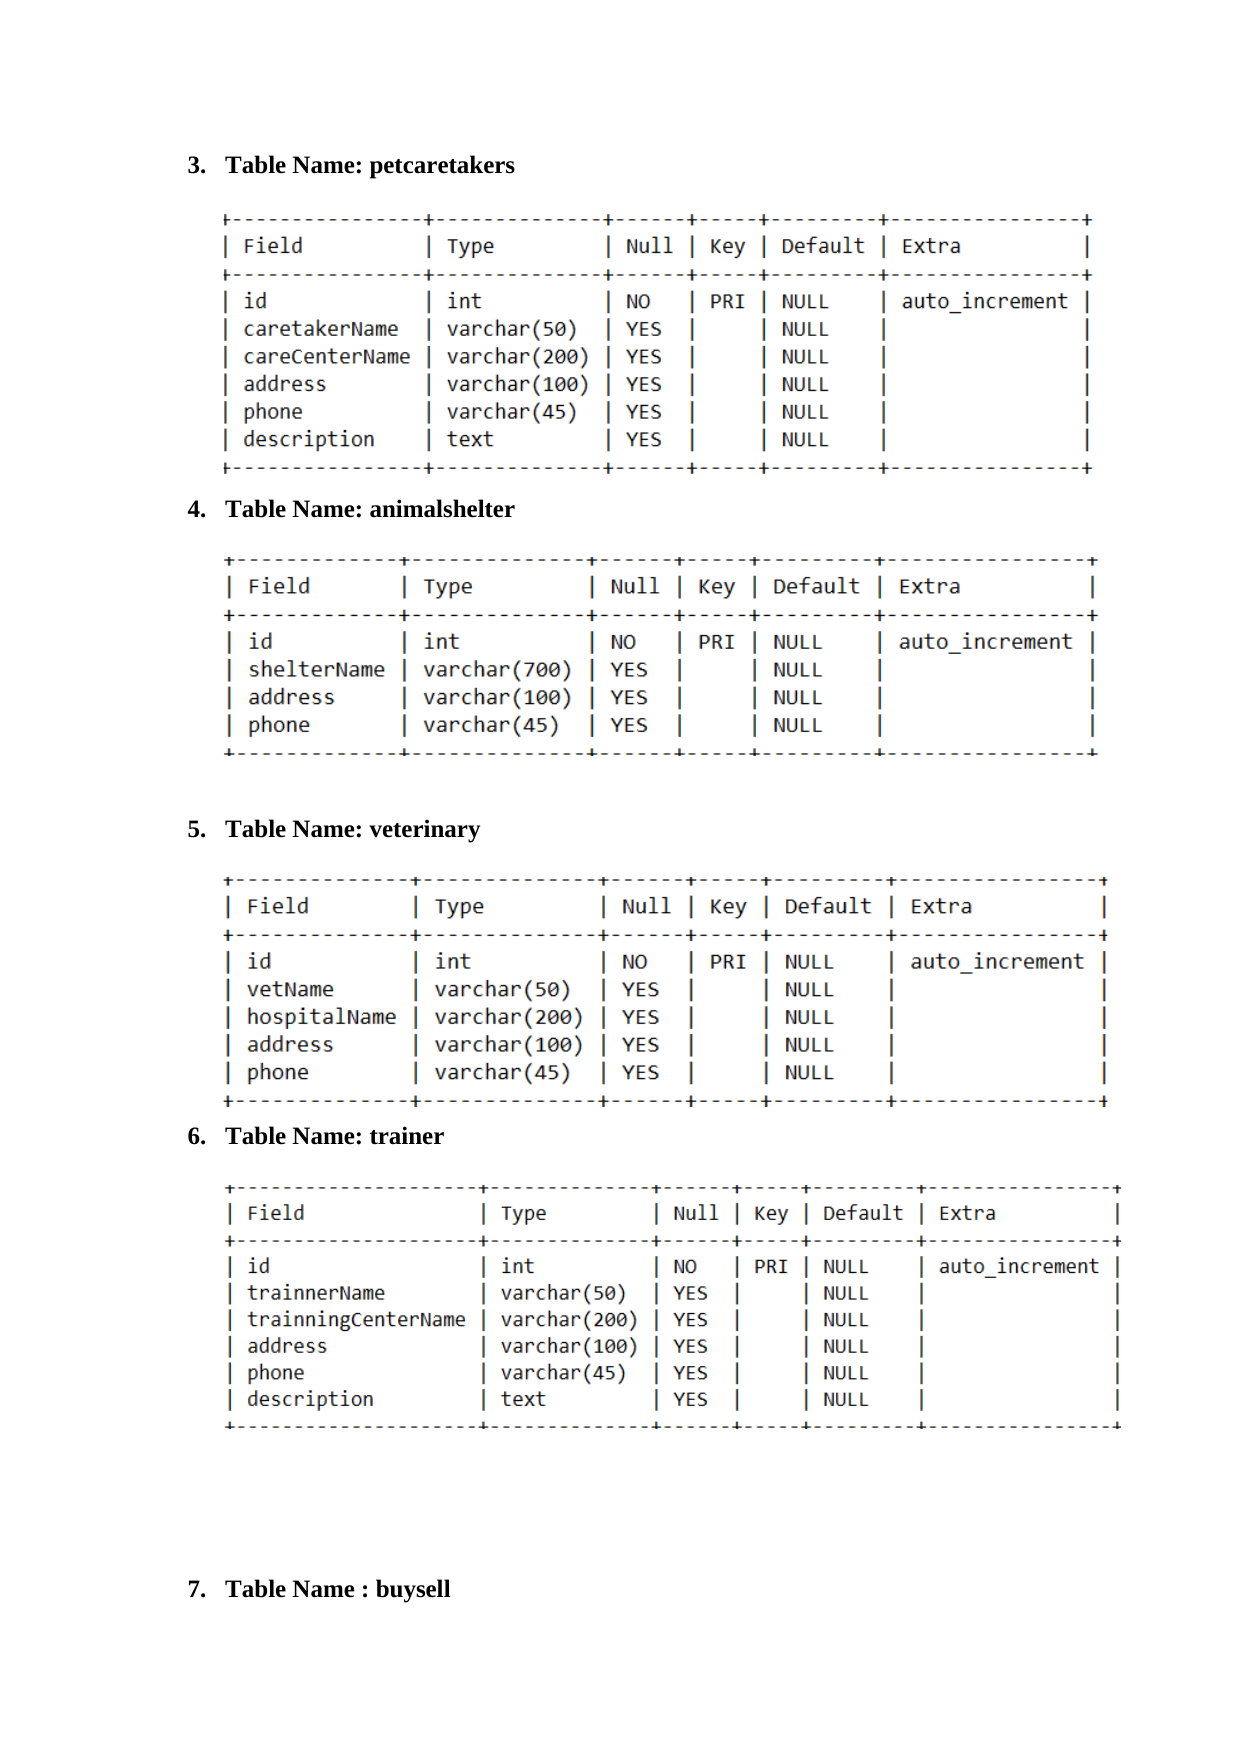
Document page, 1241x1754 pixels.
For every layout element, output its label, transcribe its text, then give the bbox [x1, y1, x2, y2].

list Table Name: veterinary [187, 814, 1090, 843]
picture [223, 1185, 1122, 1429]
list Table Name: petcaretakers [187, 150, 1090, 179]
picture [223, 877, 1108, 1107]
list Table Name: trainer [187, 1121, 1090, 1150]
list Table Name: animalshelter [187, 494, 1090, 523]
picture [223, 213, 1117, 479]
picture [223, 557, 1100, 756]
list Table Name : buysell [187, 1574, 1090, 1603]
